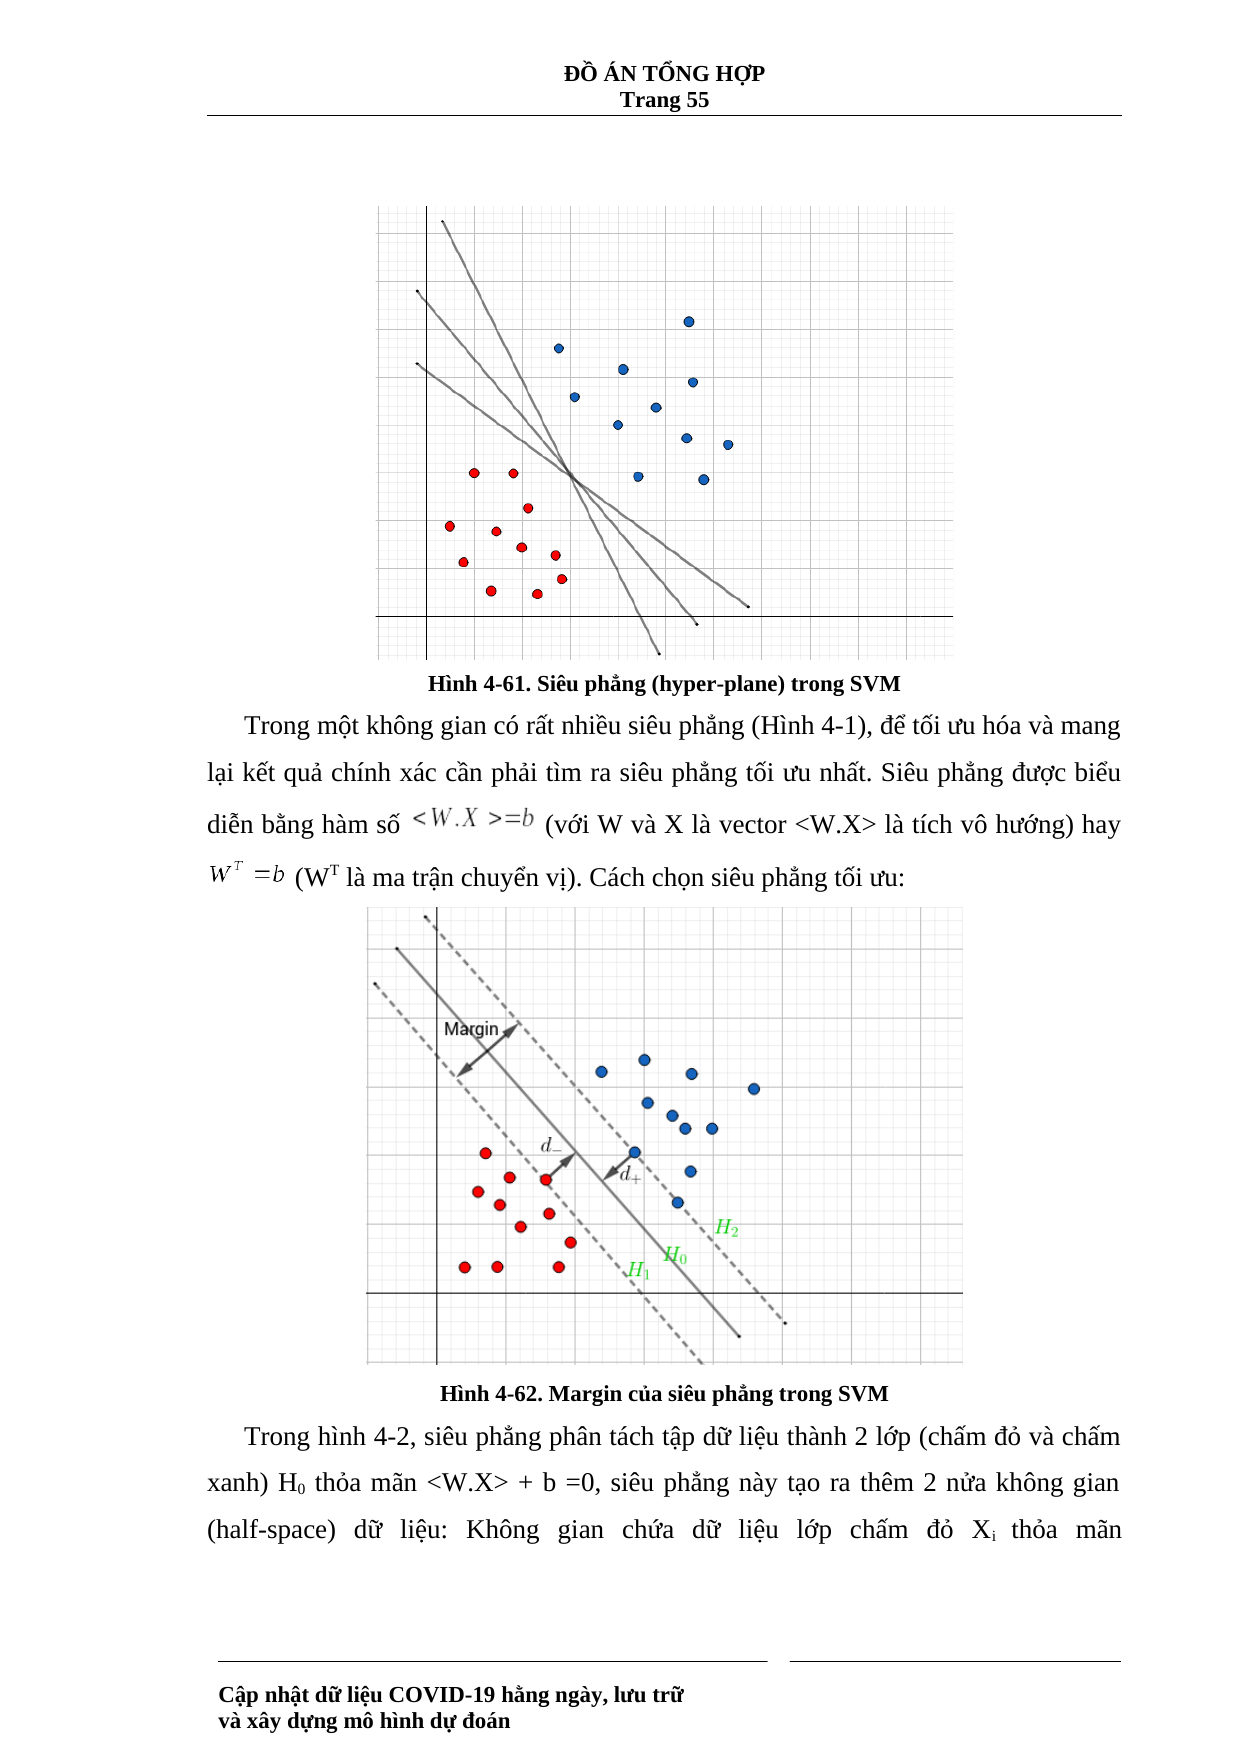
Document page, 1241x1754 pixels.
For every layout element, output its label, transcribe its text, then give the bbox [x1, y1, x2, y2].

picture [366, 907, 963, 1365]
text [207, 1420, 1122, 1544]
picture [375, 206, 954, 660]
text Trong một không gian có rất nhiều siêu phẳng (Hình 4-1), để tối ưu hóa và mang lại kết quả chính xác cần phải tìm ra siêu phẳng tối ưu nhất. Siêu phẳng được biểu diễn bằng hàm số (với W và X là vector <W.X> là tích vô hướng) hay (WT là ma trận chuyển vị). Cách chọn siêu phẳng tối ưu: [207, 709, 1122, 892]
